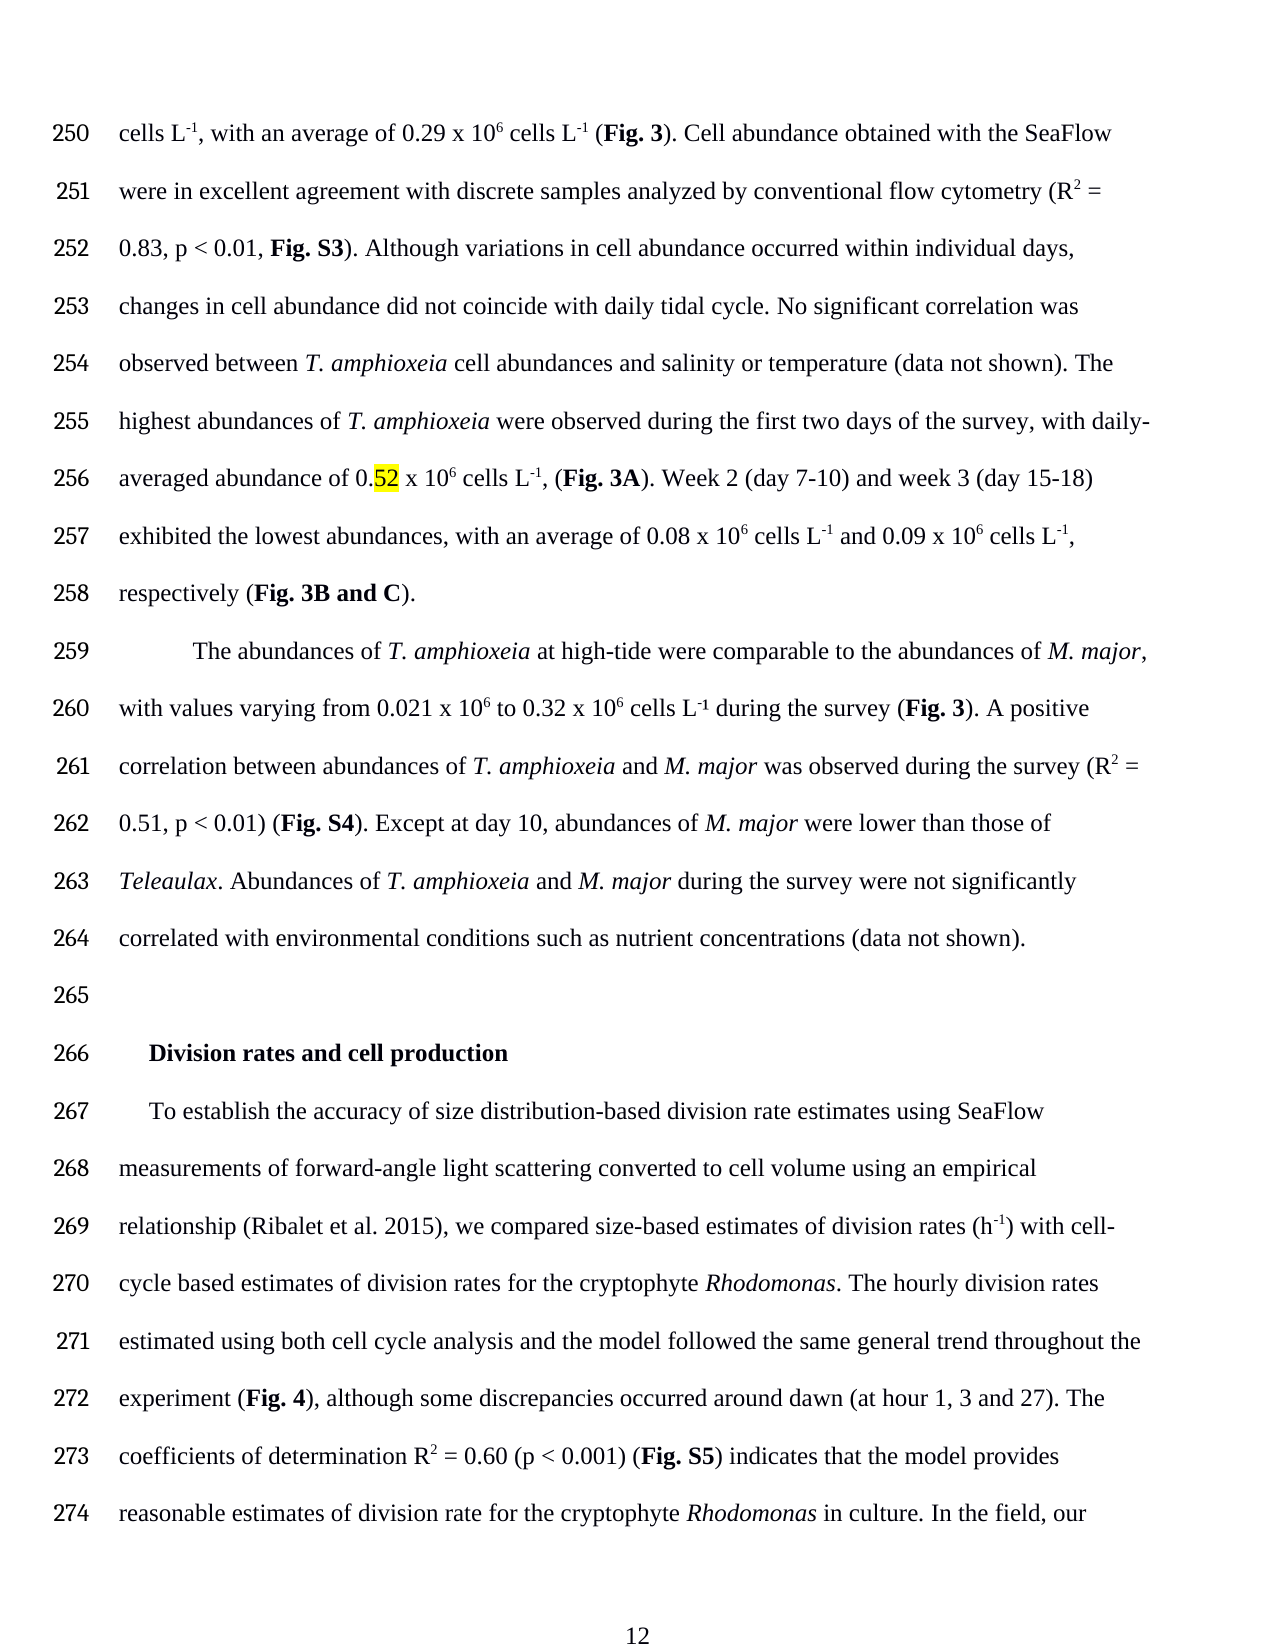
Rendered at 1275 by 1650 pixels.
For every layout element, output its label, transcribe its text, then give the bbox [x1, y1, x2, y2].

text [118, 118, 1156, 607]
text The abundances of T. amphioxeia at high-tide were comparable to the abundances of M. major, with values varying from 0.021 x 106 to 0.32 x 106 cells L-¹ during the survey (Fig. 3). A positive correlation between abundances of T. amphioxeia and M. major was observed during the survey (R2 = 0.51, p < 0.01) (Fig. S4). Except at day 10, abundances of M. major were lower than those of Teleaulax. Abundances of T. amphioxeia and M. major during the survey were not significantly correlated with environmental conditions such as nutrient concentrations (data not shown). [118, 636, 1156, 952]
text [118, 1096, 1156, 1527]
text Division rates and cell production [118, 1038, 1156, 1067]
